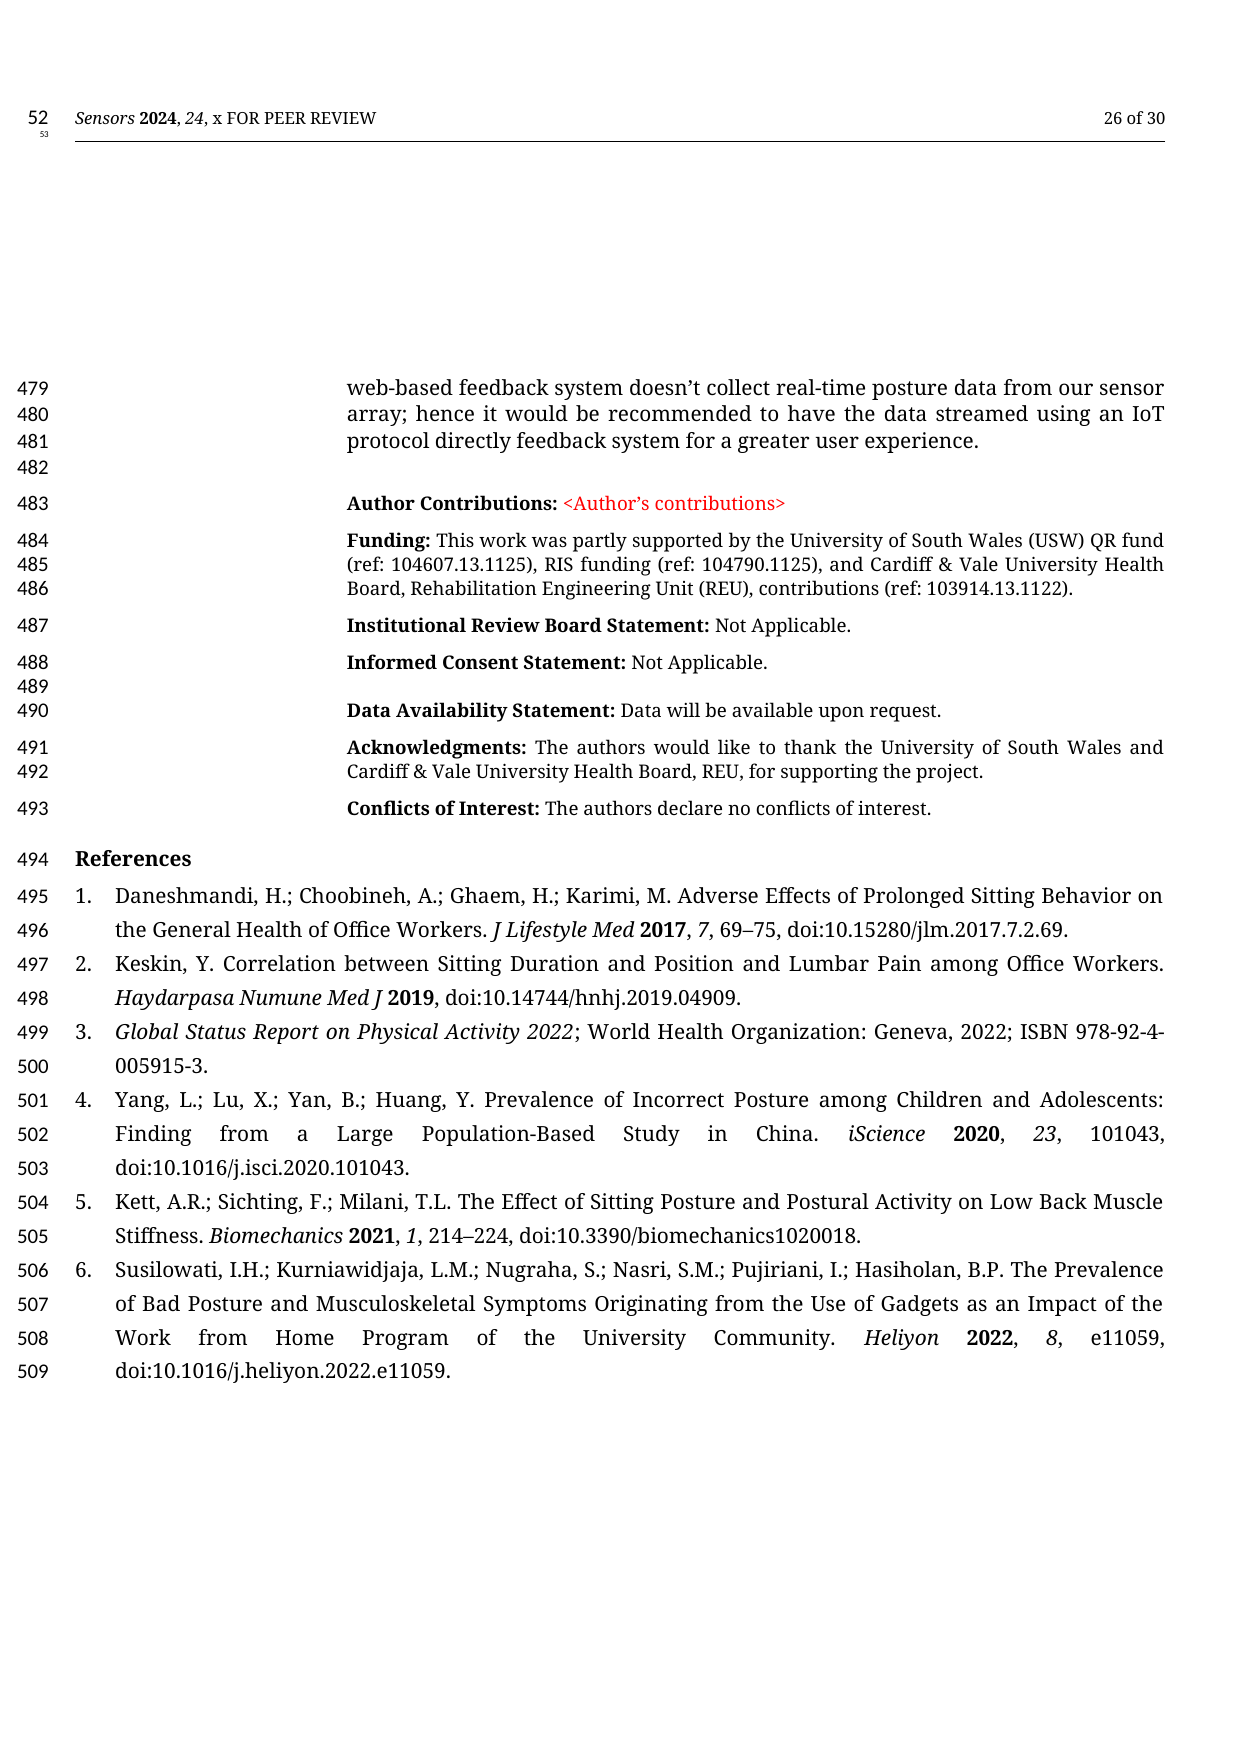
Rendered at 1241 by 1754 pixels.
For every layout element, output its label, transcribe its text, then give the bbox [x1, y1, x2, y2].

text Informed Consent Statement: Not Applicable. [347, 650, 1165, 674]
text 1. Daneshmandi, H.; Choobineh, A.; Ghaem, H.; Karimi, M. Adverse Effects of Prolonged Sitting Behavior on the General Health of Office Workers. J Lifestyle Med 2017, 7, 69–75, doi:10.15280/jlm.2017.7.2.69. [75, 878, 1165, 946]
text 2. Keskin, Y. Correlation between Sitting Duration and Position and Lumbar Pain among Office Workers. Haydarpasa Numune Med J 2019, doi:10.14744/hnhj.2019.04909. [75, 946, 1165, 1014]
text Acknowledgments: The authors would like to thank the University of South Wales and Cardiff & Vale University Health Board, REU, for supporting the project. [347, 735, 1165, 783]
text Funding: This work was partly supported by the University of South Wales (USW) QR fund (ref: 104607.13.1125), RIS funding (ref: 104790.1125), and Cardiff & Vale University Health Board, Rehabilitation Engineering Unit (REU), contributions (ref: 103914.13.1122). [347, 528, 1165, 601]
text Conflicts of Interest: The authors declare no conflicts of interest. [347, 796, 1165, 820]
text 5. Kett, A.R.; Sichting, F.; Milani, T.L. The Effect of Sitting Posture and Postural Activity on Low Back Muscle Stiffness. Biomechanics 2021, 1, 214–224, doi:10.3390/biomechanics1020018. [75, 1184, 1165, 1252]
text Author Contributions: <Author’s contributions> [347, 492, 1165, 516]
text 6. Susilowati, I.H.; Kurniawidjaja, L.M.; Nugraha, S.; Nasri, S.M.; Pujiriani, I.; Hasiholan, B.P. The Prevalence of Bad Posture and Musculoskeletal Symptoms Originating from the Use of Gadgets as an Impact of the Work from Home Program of the University Community. Heliyon 2022, 8, e11059, doi:10.1016/j.heliyon.2022.e11059. [75, 1252, 1165, 1388]
text Institutional Review Board Statement: Not Applicable. [347, 613, 1165, 638]
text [347, 374, 1165, 455]
text 3. Global Status Report on Physical Activity 2022; World Health Organization: Geneva, 2022; ISBN 978-92-4-005915-3. [75, 1014, 1165, 1082]
text Data Availability Statement: Data will be available upon request. [347, 698, 1165, 723]
text 4. Yang, L.; Lu, X.; Yan, B.; Huang, Y. Prevalence of Incorrect Posture among Children and Adolescents: Finding from a Large Population-Based Study in China. iScience 2020, 23, 101043, doi:10.1016/j.isci.2020.101043. [75, 1082, 1165, 1184]
subtitle References [75, 845, 1165, 872]
